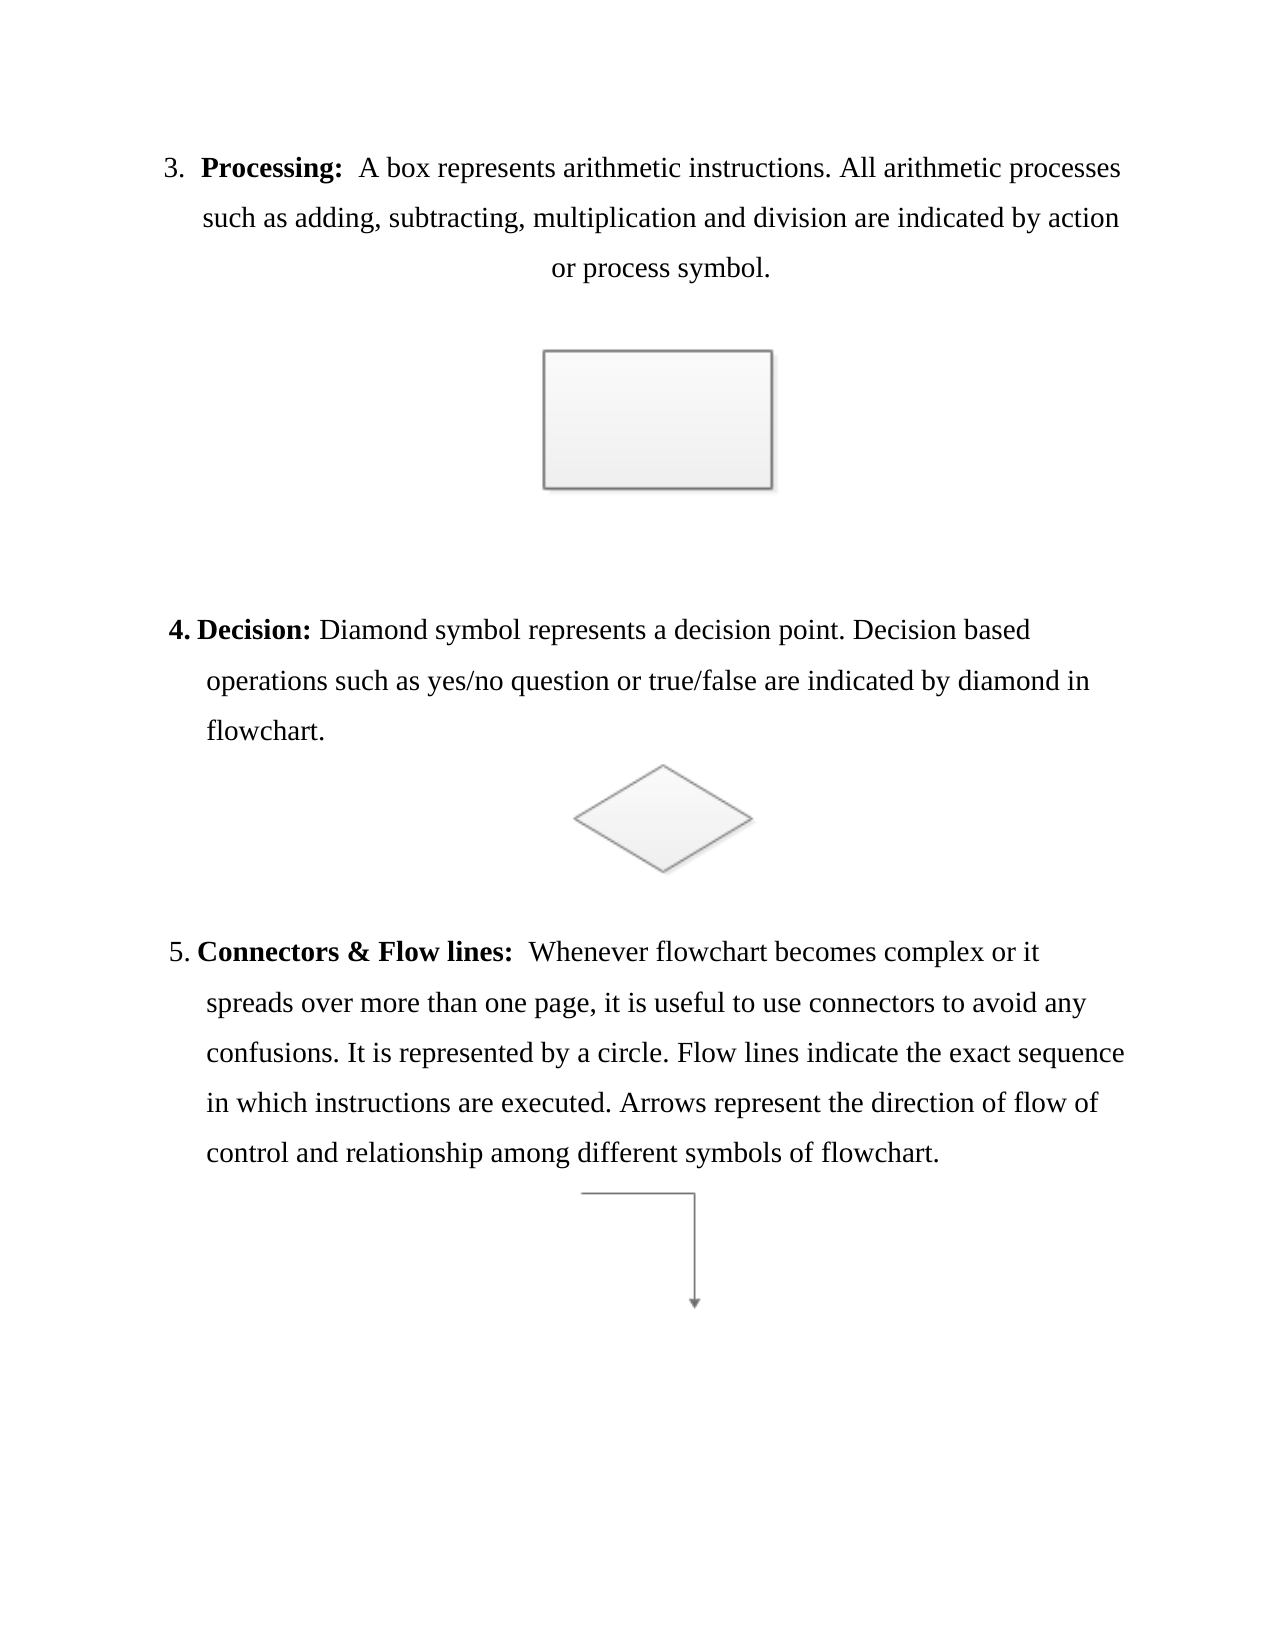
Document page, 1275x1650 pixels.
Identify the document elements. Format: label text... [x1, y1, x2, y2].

picture [541, 348, 781, 498]
list Decision: Diamond symbol represents a decision point. Decision based operations such as yes/no question or true/false are indicated by diamond in flowchart. [169, 612, 1125, 746]
picture [572, 763, 759, 879]
list Connectors & Flow lines: Whenever flowchart becomes complex or it spreads over more than one page, it is useful to use connectors to avoid any confusions. It is represented by a circle. Flow lines indicate the exact sequence in which instructions are executed. Arrows represent the direction of flow of control and relationship among different symbols of flowchart. [169, 934, 1125, 1169]
picture [573, 1186, 702, 1315]
list Processing: A box represents arithmetic instructions. All arithmetic processes such as adding, subtracting, multiplication and division are indicated by action or process symbol. [159, 150, 1125, 284]
